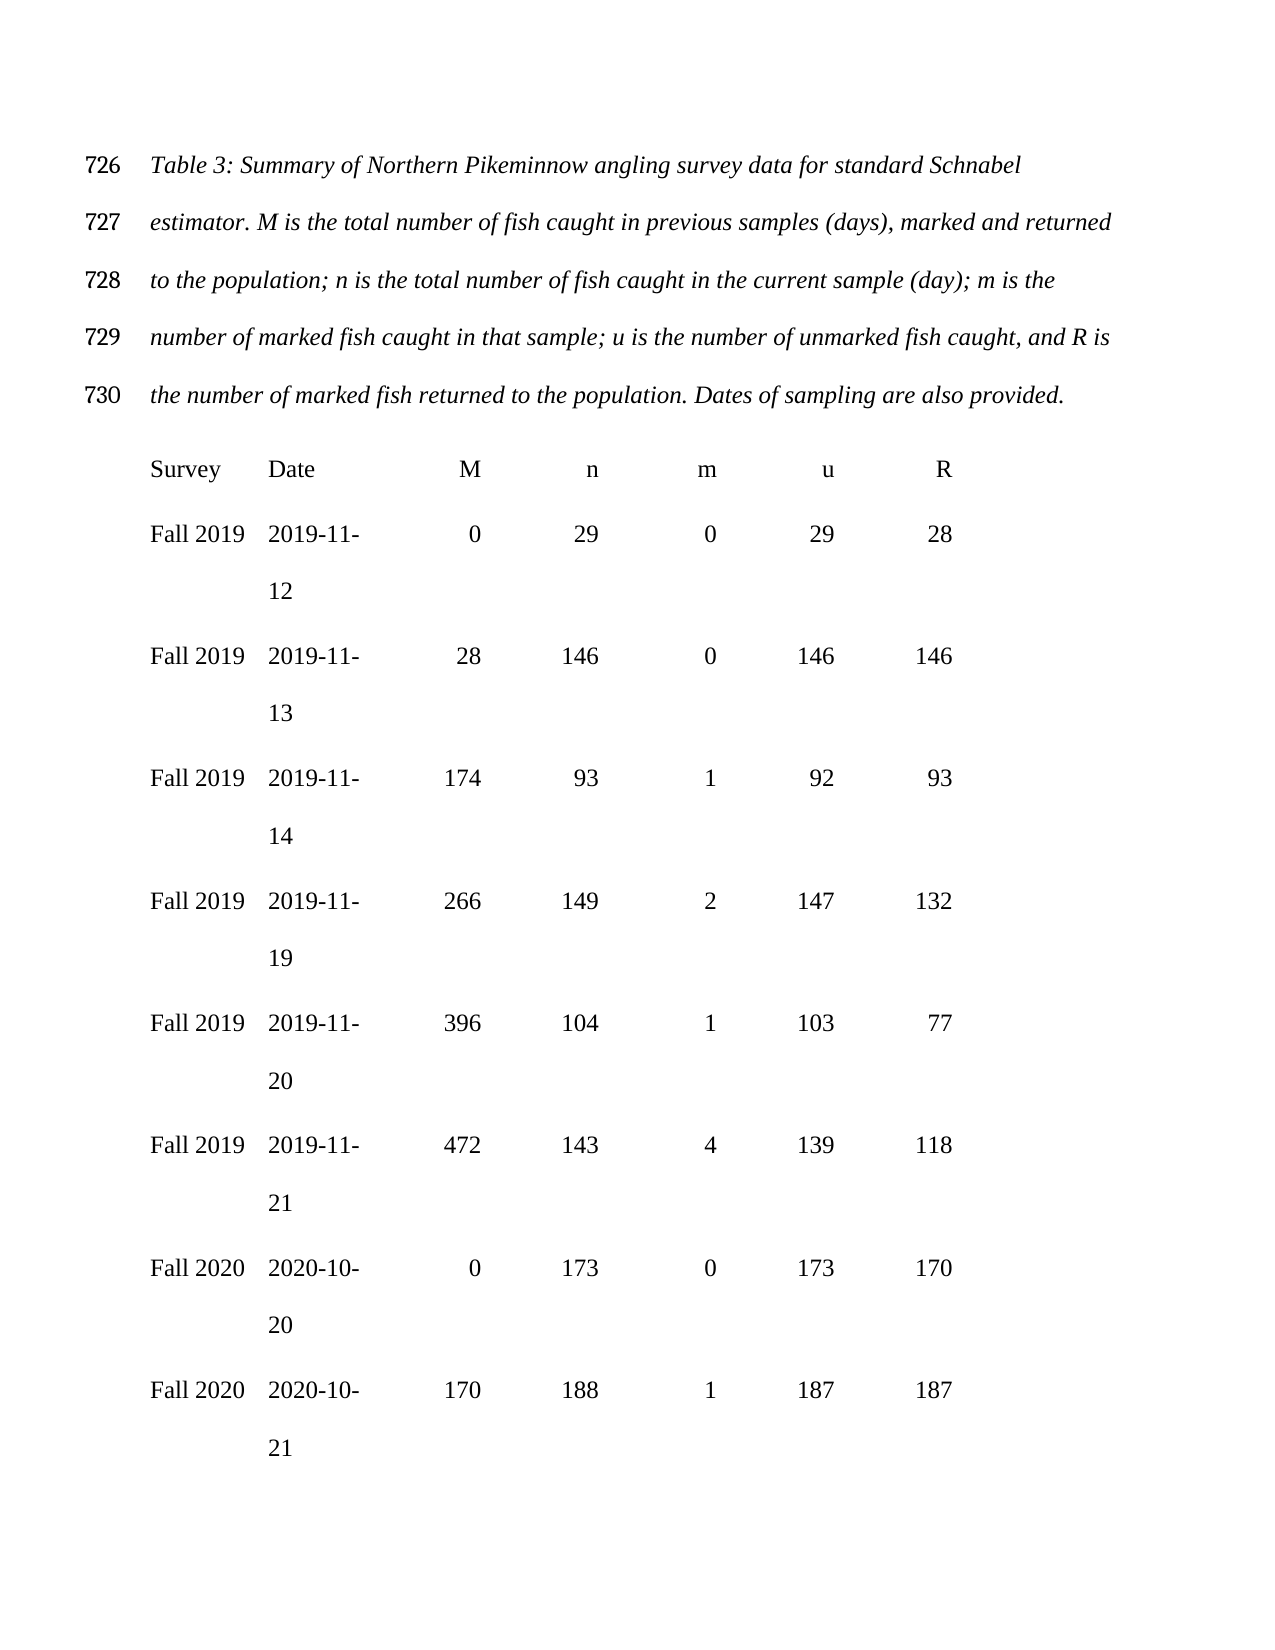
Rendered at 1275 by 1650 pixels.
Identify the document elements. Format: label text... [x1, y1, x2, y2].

table_cell Fall 2019 [139, 1005, 257, 1127]
table_cell Fall 2019 [139, 637, 257, 760]
table_header Survey [139, 450, 257, 515]
table_cell 266 [374, 882, 492, 1004]
table_cell 147 [728, 882, 846, 1004]
table_cell 149 [492, 882, 610, 1004]
table_cell 187 [728, 1372, 846, 1494]
table_cell 146 [846, 637, 963, 760]
table_cell 188 [492, 1372, 610, 1494]
table_cell 103 [728, 1005, 846, 1127]
table_header n [492, 450, 610, 515]
table_cell 174 [374, 760, 492, 882]
table_header u [728, 450, 846, 515]
table_cell Fall 2019 [139, 882, 257, 1004]
table_cell 104 [492, 1005, 610, 1127]
table_cell 2019-11-13 [257, 637, 374, 760]
table_cell Fall 2020 [139, 1372, 257, 1494]
table_header M [374, 450, 492, 515]
table_header m [610, 450, 728, 515]
table_cell 28 [374, 637, 492, 760]
table_header R [846, 450, 963, 515]
table_cell 170 [846, 1249, 963, 1372]
table_cell 396 [374, 1005, 492, 1127]
table_cell 93 [846, 760, 963, 882]
table_cell 29 [728, 515, 846, 637]
table_cell 4 [610, 1127, 728, 1249]
table_header Date [257, 450, 374, 515]
table_cell 0 [374, 515, 492, 637]
table_cell 143 [492, 1127, 610, 1249]
table_cell 132 [846, 882, 963, 1004]
table_cell 0 [374, 1249, 492, 1372]
table_cell 0 [610, 637, 728, 760]
table_cell 2 [610, 882, 728, 1004]
table_cell 29 [492, 515, 610, 637]
text Table 3: Summary of Northern Pikeminnow angling survey data for standard Schnabel estimator. M is the total number of fish caught in previous samples (days), marked and returned to the population; n is the total number of fish caught in the current sample (day); m is the number of marked fish caught in that sample; u is the number of unmarked fish caught, and R is the number of marked fish returned to the population. Dates of sampling are also provided. [150, 150, 1125, 409]
table_cell 170 [374, 1372, 492, 1494]
table_cell 173 [728, 1249, 846, 1372]
table_cell 146 [492, 637, 610, 760]
table_cell 28 [846, 515, 963, 637]
table_cell 2019-11-14 [257, 760, 374, 882]
table_cell 472 [374, 1127, 492, 1249]
table_cell 2019-11-21 [257, 1127, 374, 1249]
table_cell 146 [728, 637, 846, 760]
table_cell 1 [610, 1005, 728, 1127]
table_cell Fall 2020 [139, 1249, 257, 1372]
table_cell 2019-11-20 [257, 1005, 374, 1127]
table_cell 92 [728, 760, 846, 882]
table_cell 1 [610, 760, 728, 882]
table_cell 187 [846, 1372, 963, 1494]
table_cell 2020-10-21 [257, 1372, 374, 1494]
table_cell 173 [492, 1249, 610, 1372]
table_cell Fall 2019 [139, 760, 257, 882]
table_cell 118 [846, 1127, 963, 1249]
table_cell 77 [846, 1005, 963, 1127]
table_cell 0 [610, 515, 728, 637]
table_cell 0 [610, 1249, 728, 1372]
table_cell 93 [492, 760, 610, 882]
table_cell 1 [610, 1372, 728, 1494]
table_cell 2019-11-19 [257, 882, 374, 1004]
table_cell 2019-11-12 [257, 515, 374, 637]
table_cell Fall 2019 [139, 515, 257, 637]
table_cell Fall 2019 [139, 1127, 257, 1249]
table_cell 2020-10-20 [257, 1249, 374, 1372]
table_cell 139 [728, 1127, 846, 1249]
